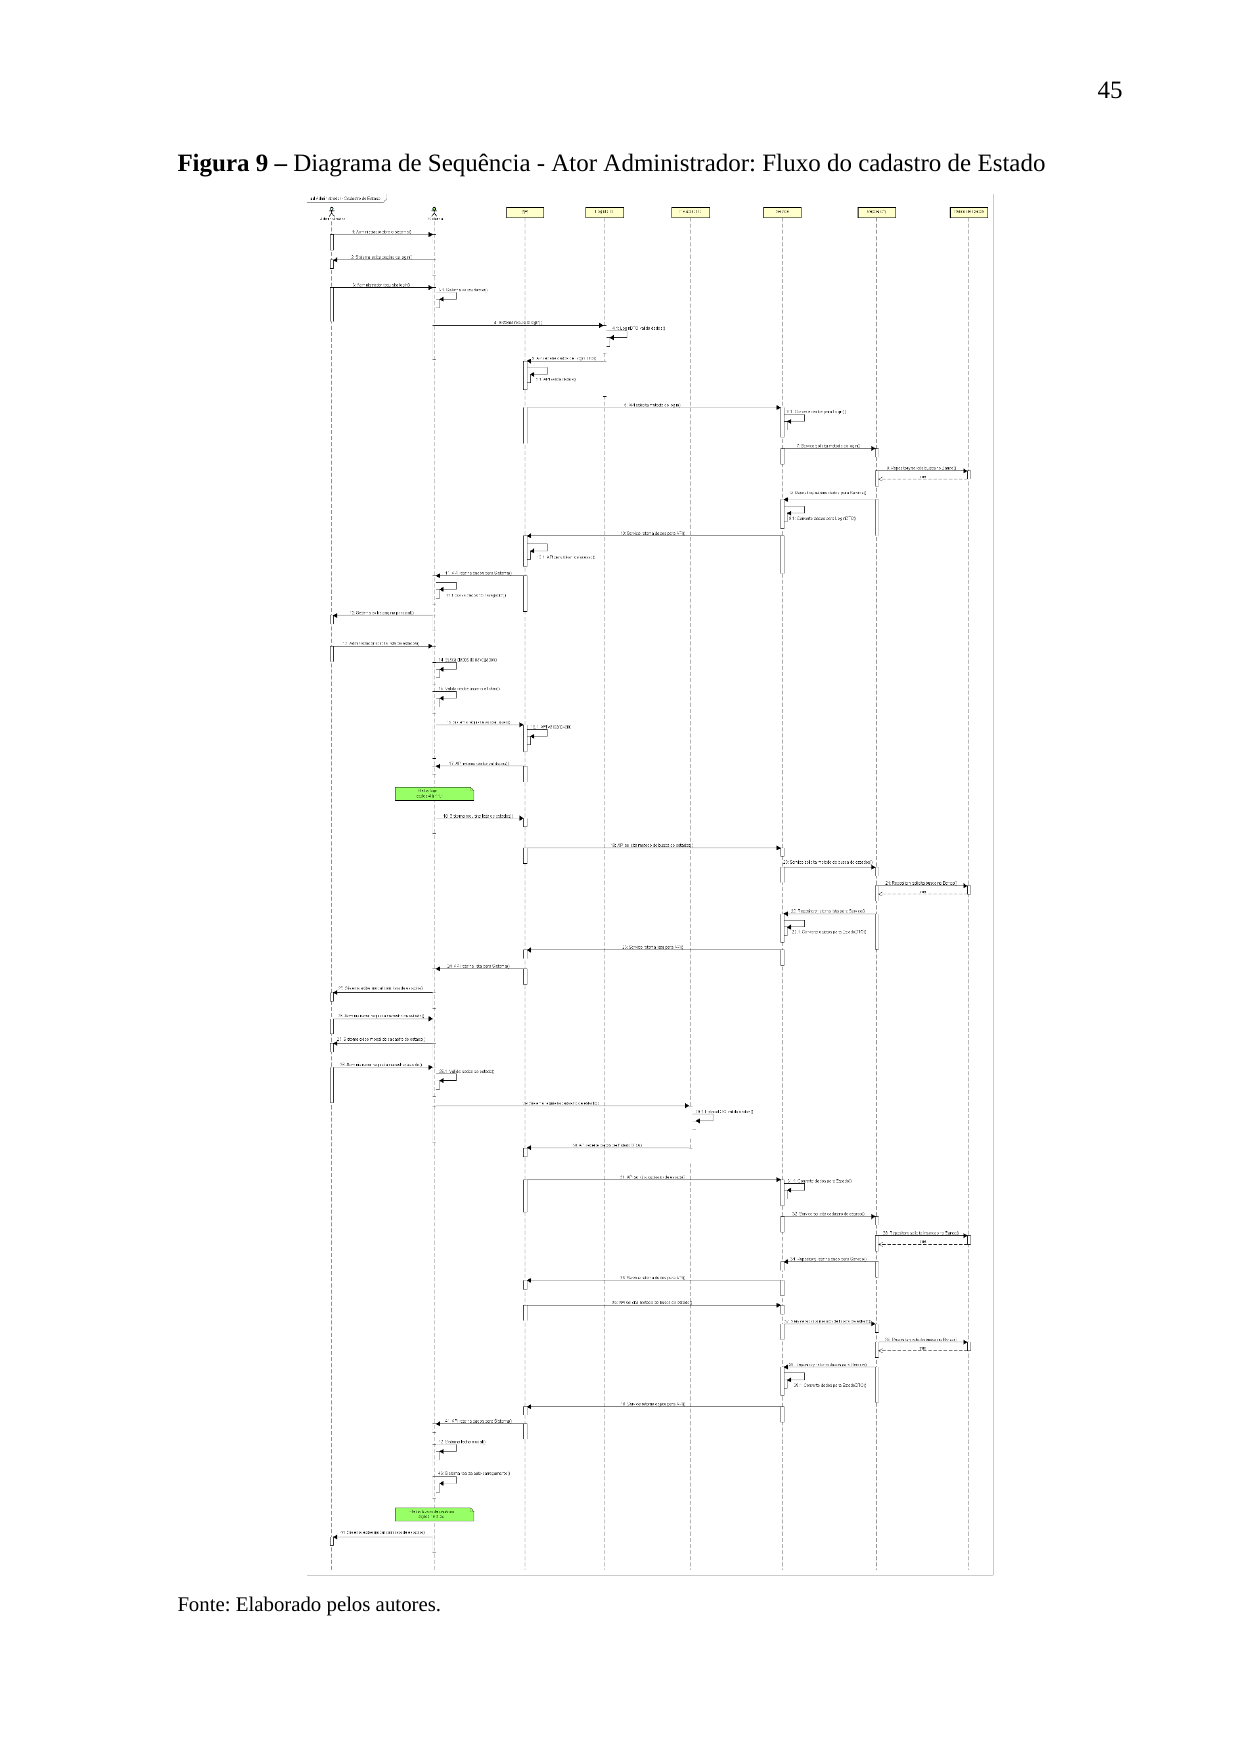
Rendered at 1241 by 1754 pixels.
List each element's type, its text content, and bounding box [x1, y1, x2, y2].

text Fonte: Elaborado pelos autores. [177, 1592, 1122, 1616]
picture [303, 190, 996, 1578]
